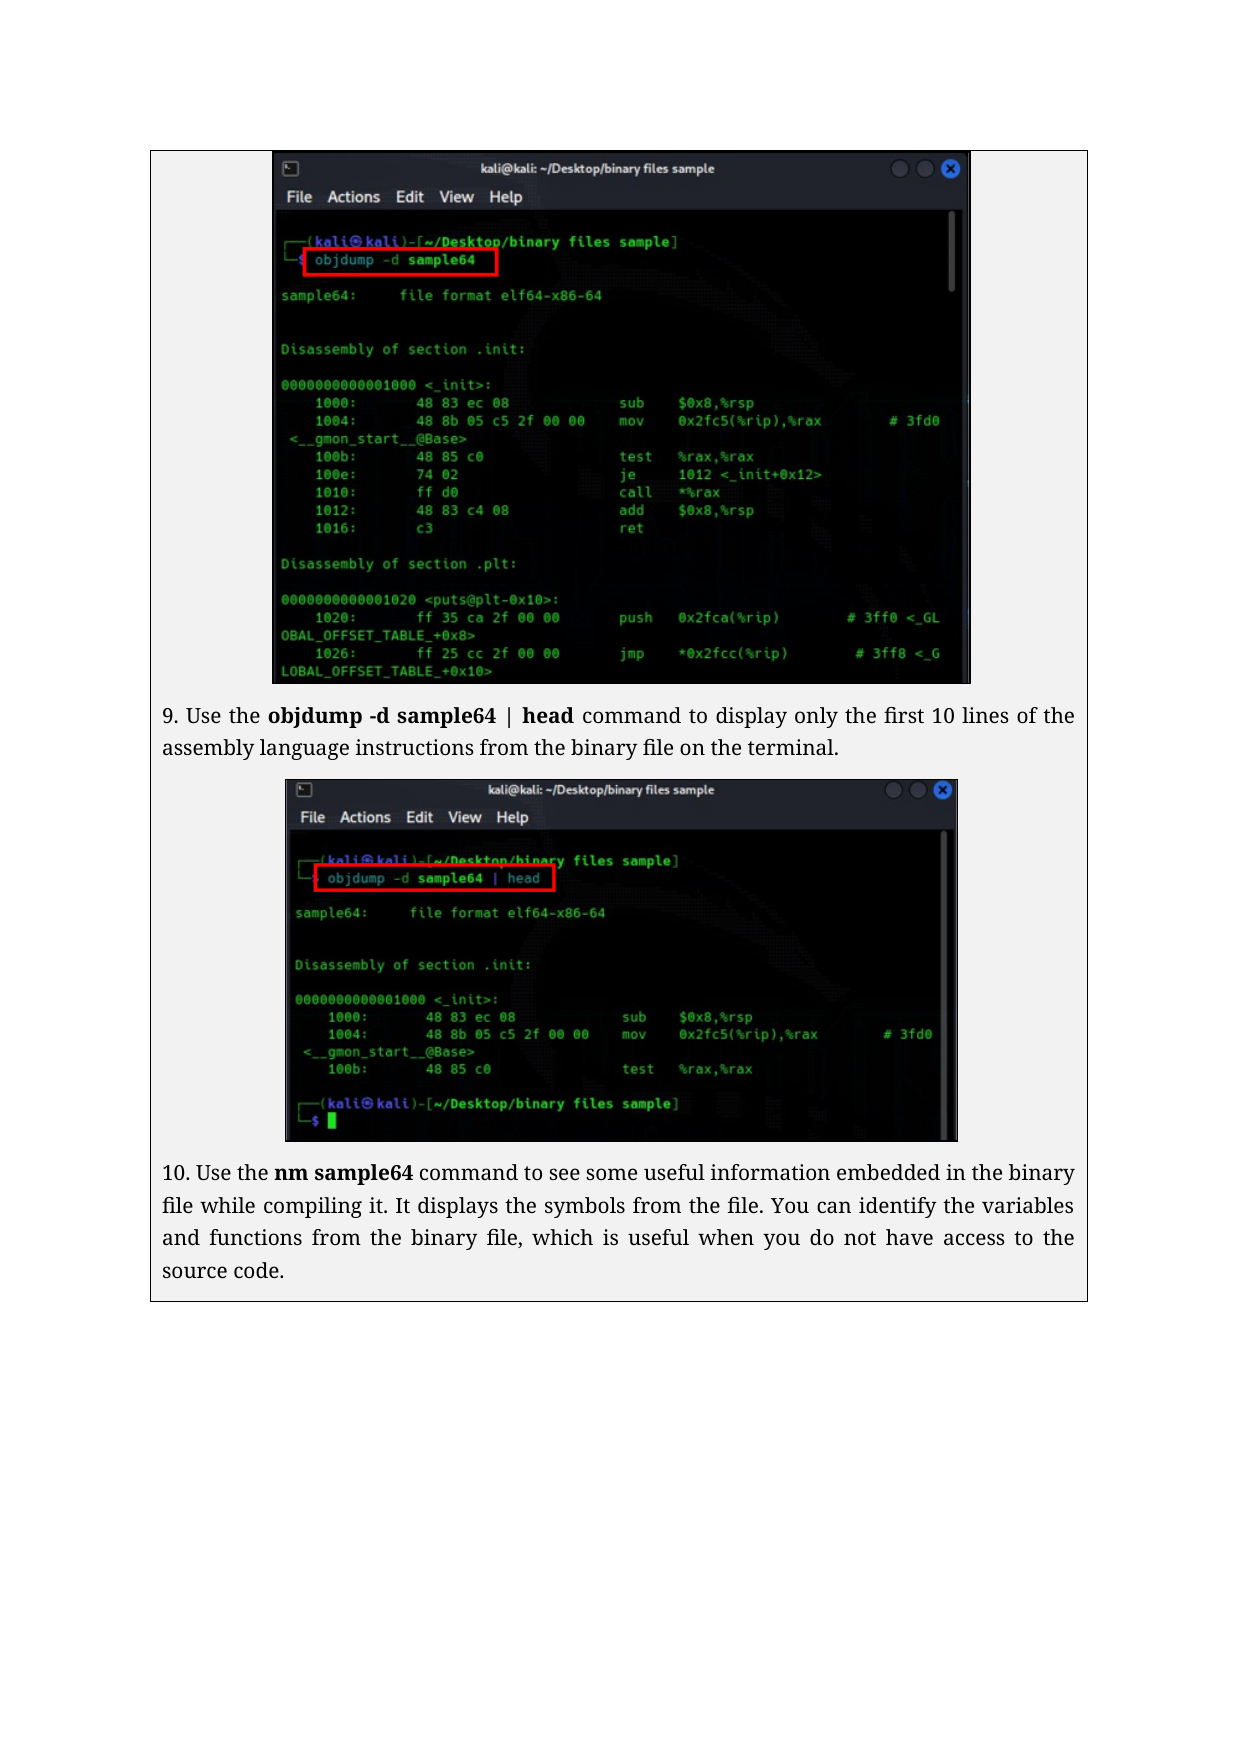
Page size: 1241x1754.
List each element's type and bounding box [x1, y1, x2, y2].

picture [286, 780, 957, 1140]
picture [274, 153, 969, 683]
table_header [151, 151, 1087, 1301]
